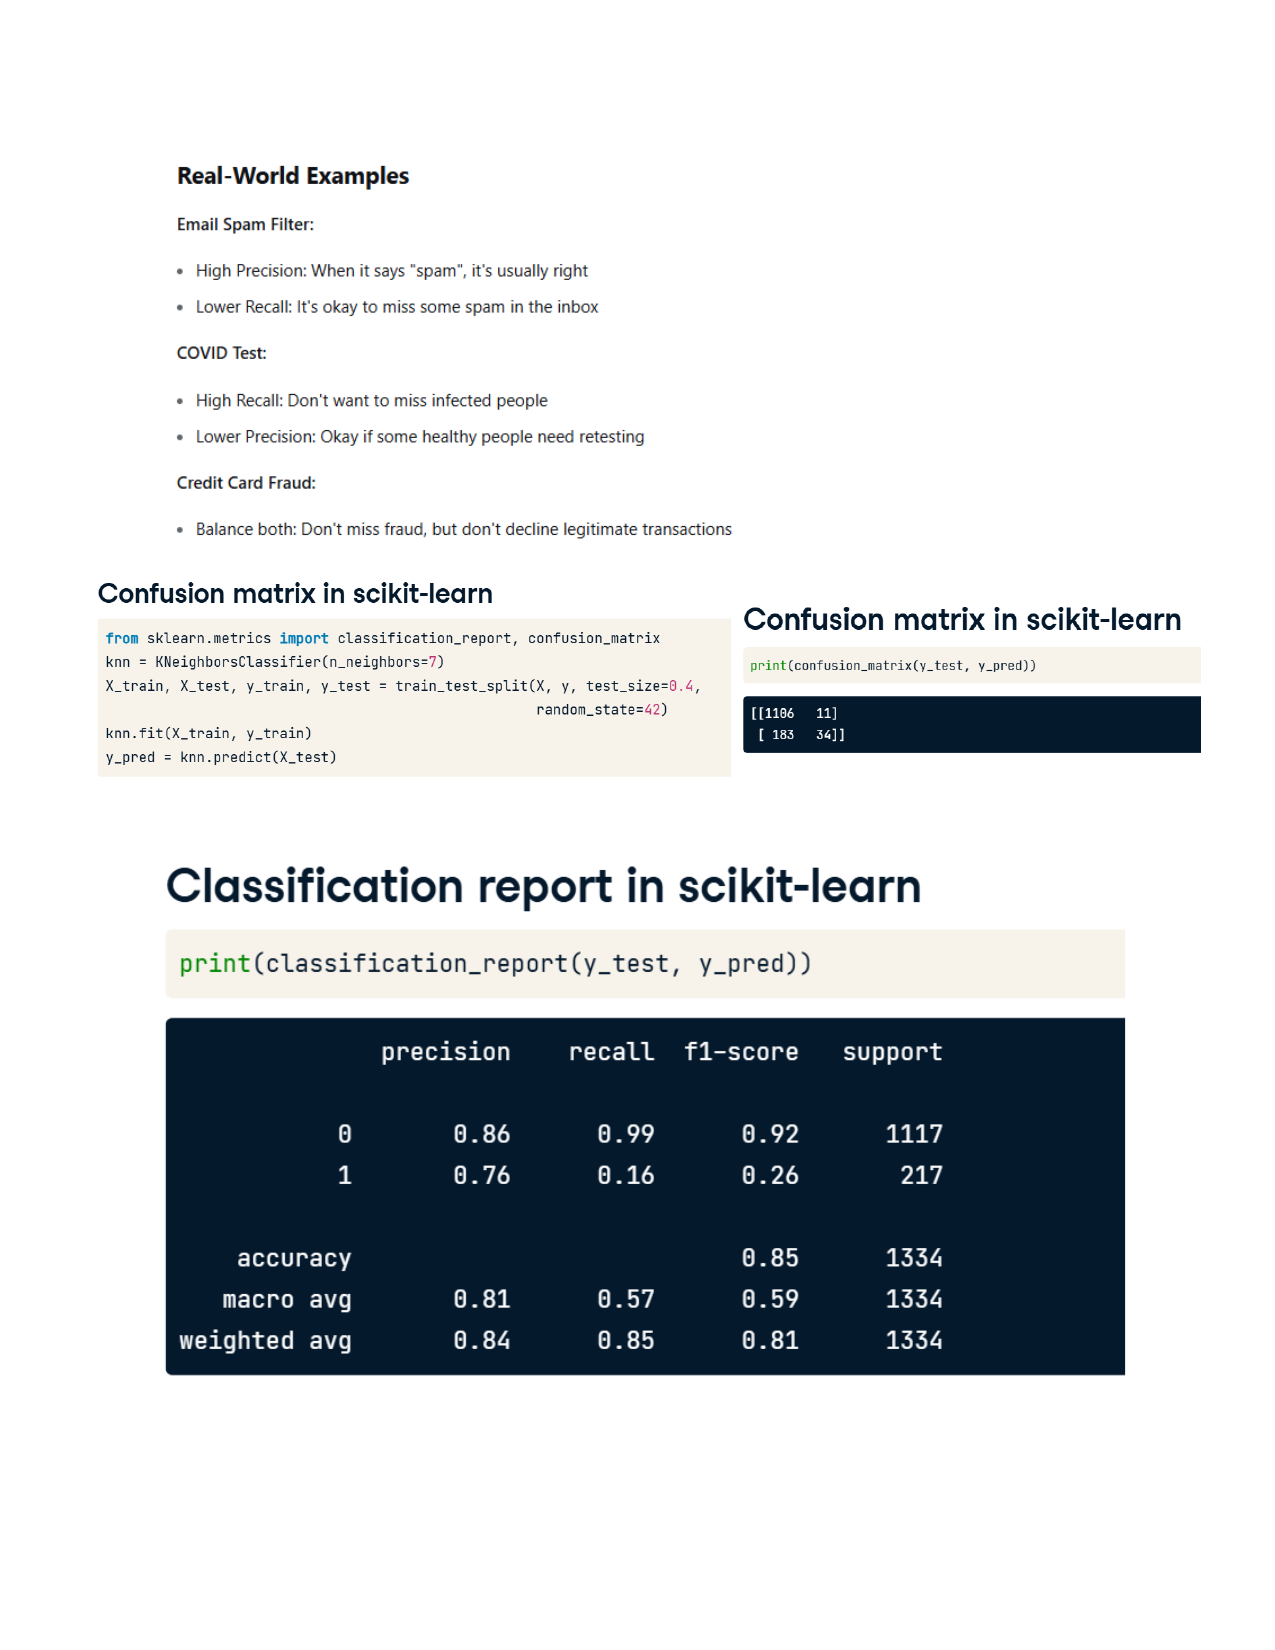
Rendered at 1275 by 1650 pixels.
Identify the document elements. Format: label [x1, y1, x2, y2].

picture [150, 846, 1125, 1396]
picture [91, 572, 732, 777]
picture [150, 150, 773, 552]
picture [738, 595, 1201, 758]
